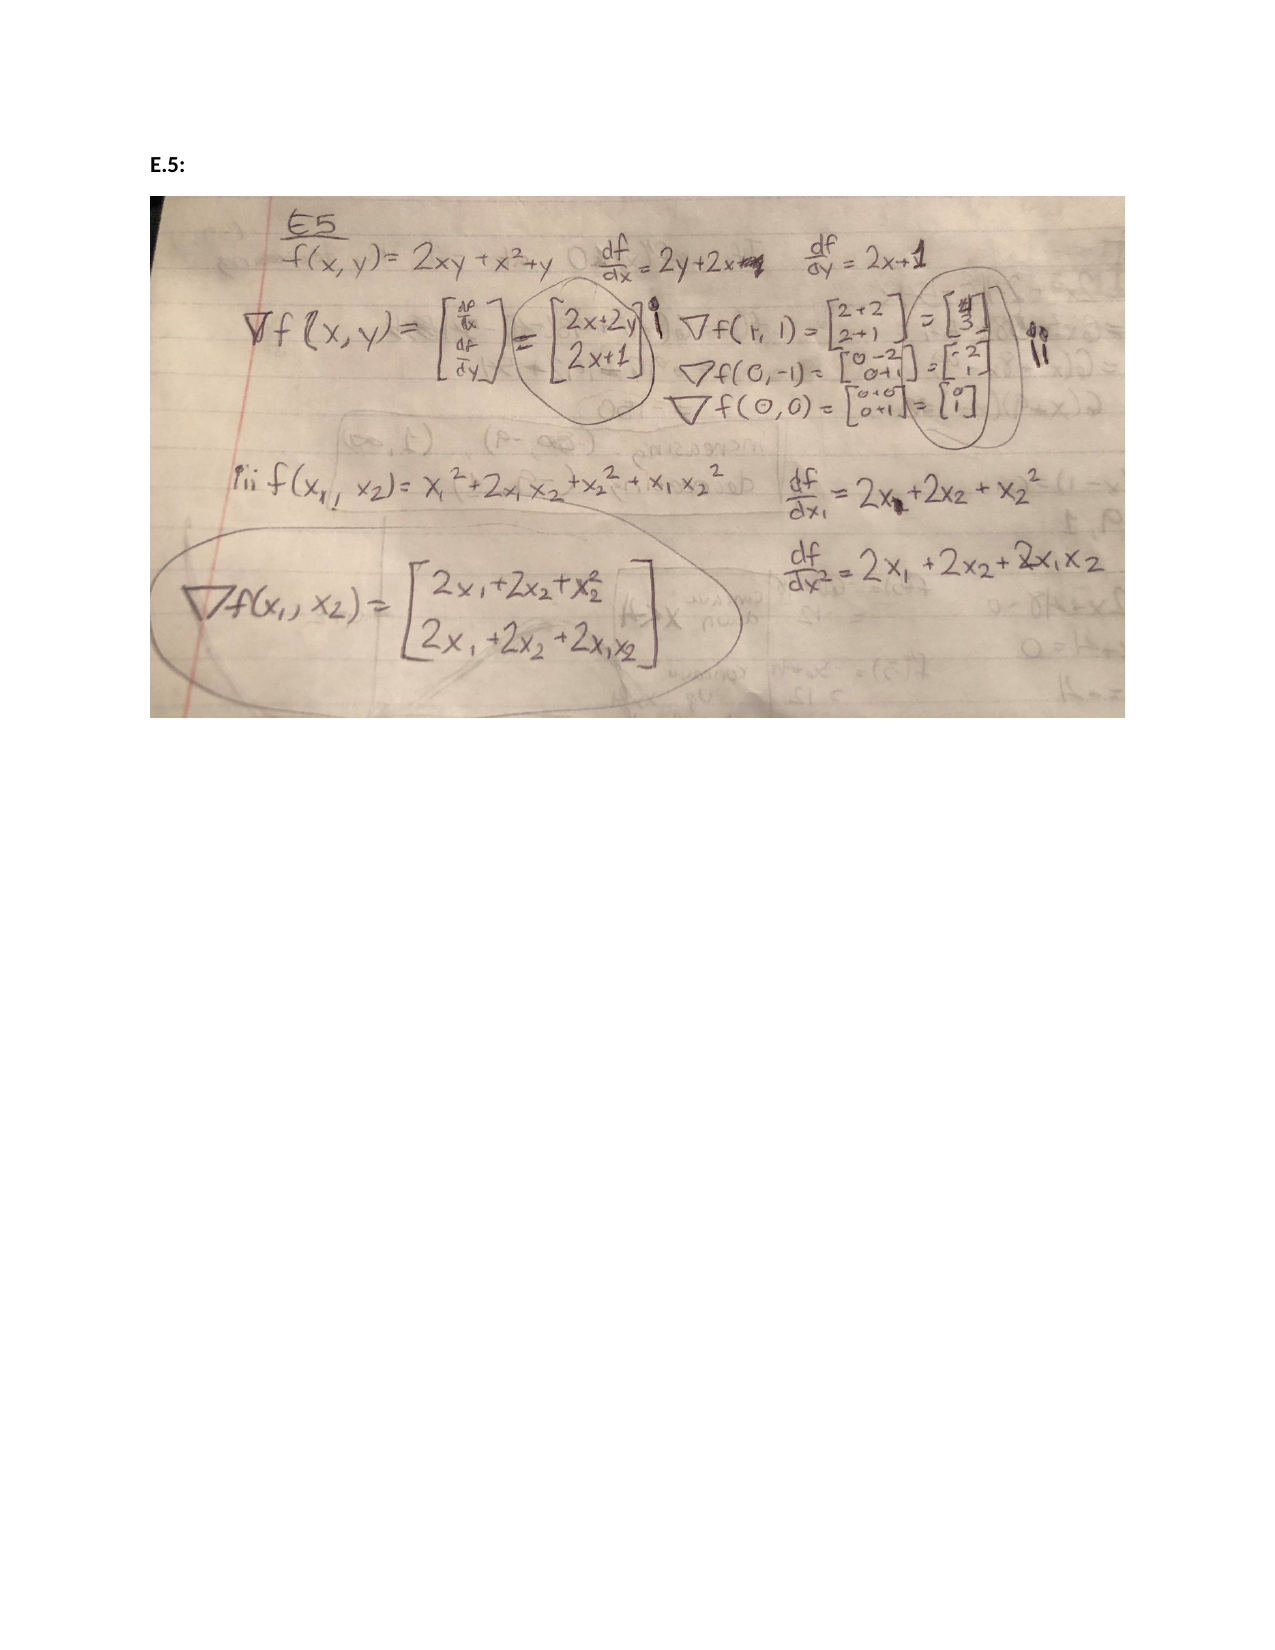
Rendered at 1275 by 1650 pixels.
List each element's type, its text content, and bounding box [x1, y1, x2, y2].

text E.5: [150, 150, 1125, 178]
picture [150, 196, 1125, 718]
